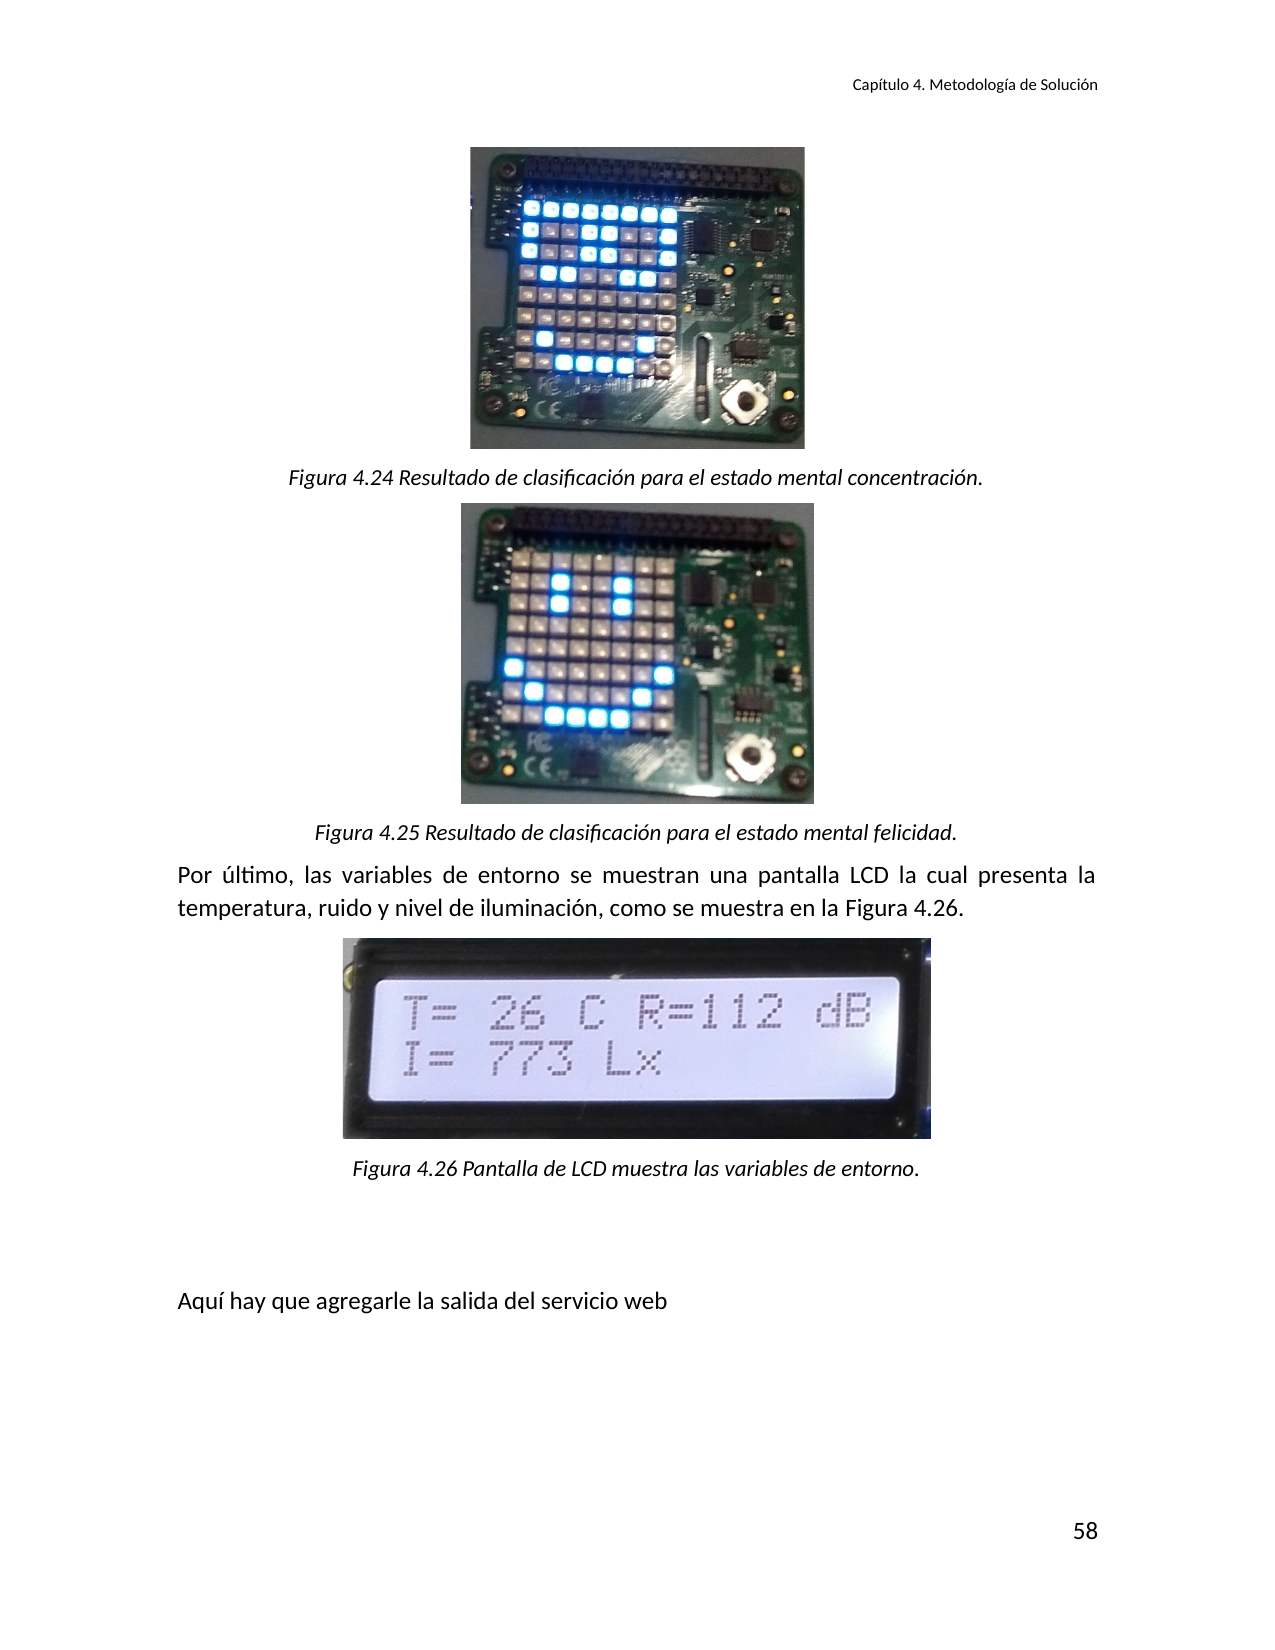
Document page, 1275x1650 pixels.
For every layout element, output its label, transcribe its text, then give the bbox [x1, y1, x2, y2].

picture [343, 938, 930, 1139]
picture [470, 147, 805, 449]
text Aquí hay que agregarle la salida del servicio web [177, 1285, 1098, 1316]
picture [461, 503, 814, 804]
